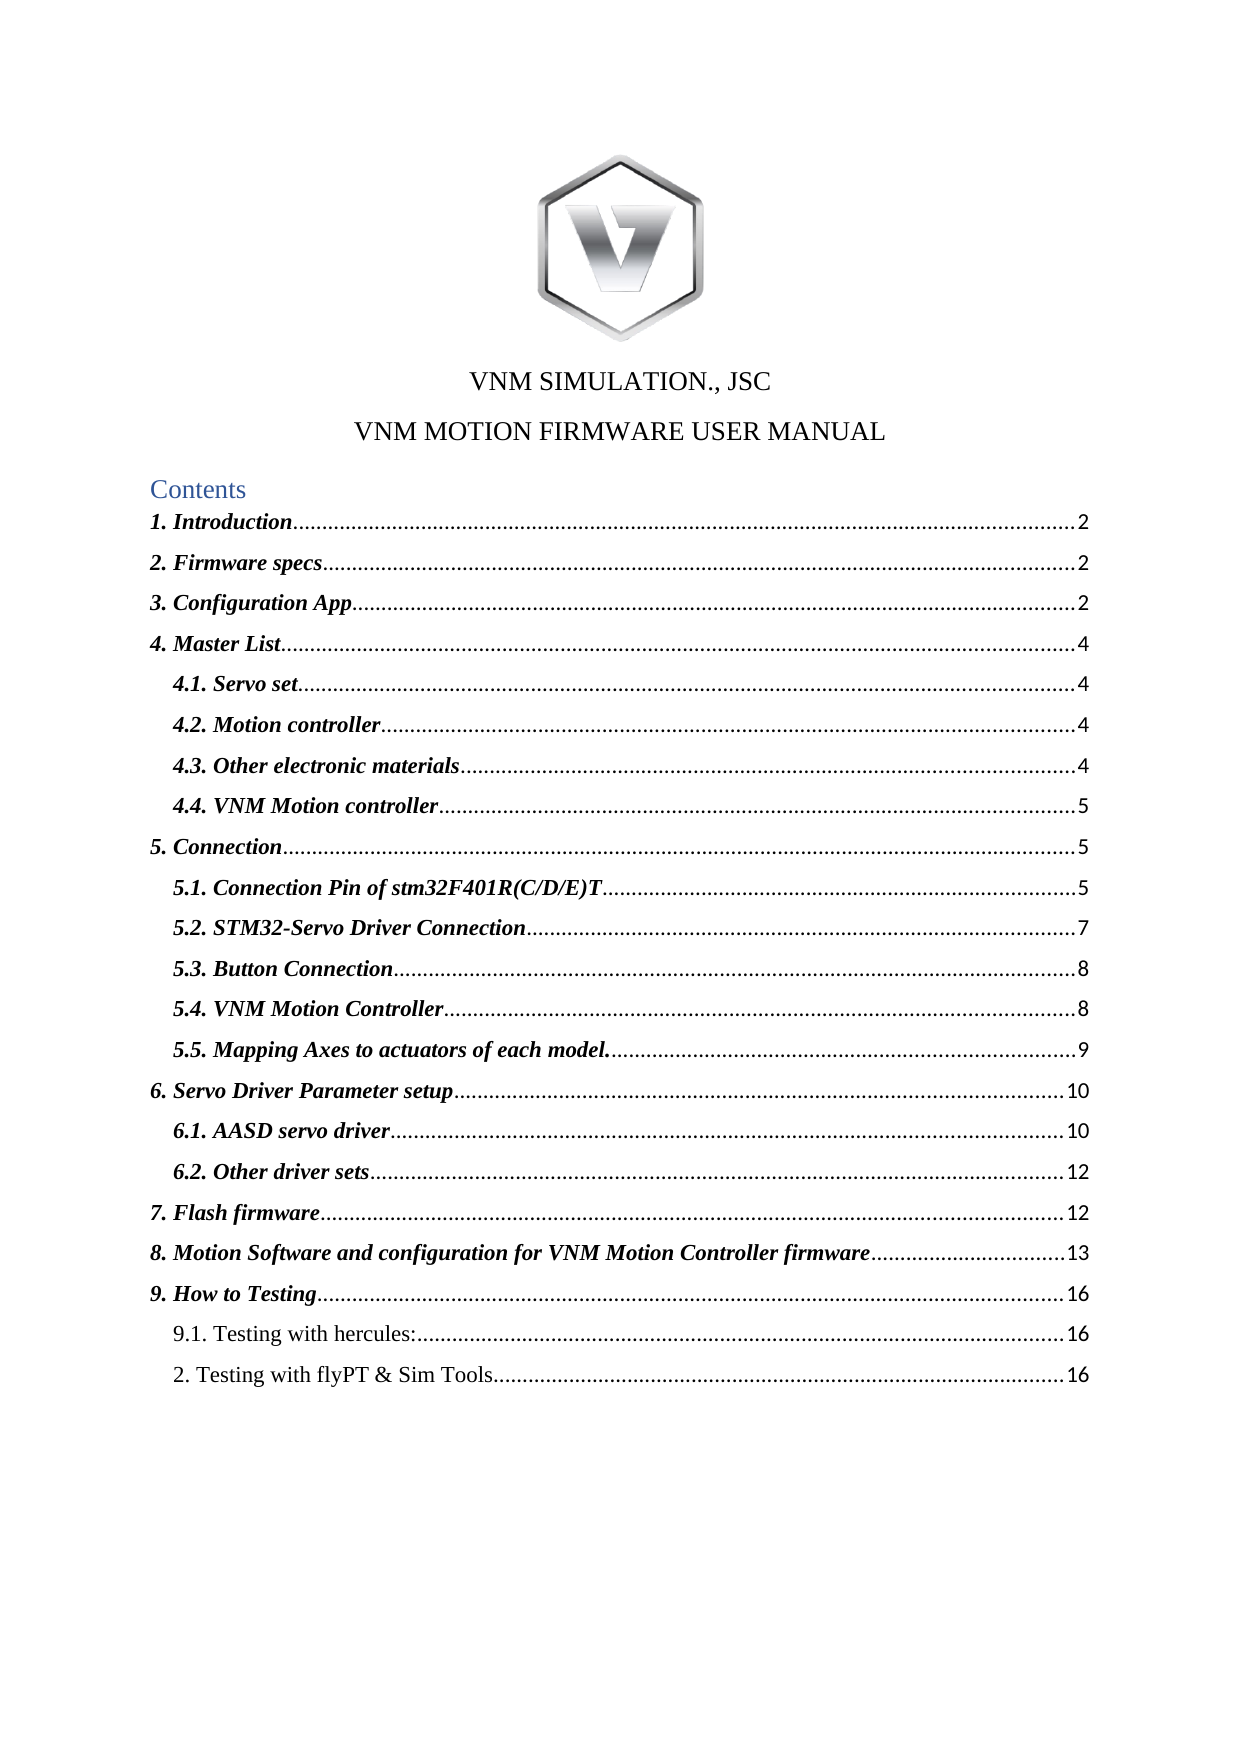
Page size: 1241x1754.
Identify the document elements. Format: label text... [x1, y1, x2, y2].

picture [531, 150, 710, 346]
text VNM MOTION FIRMWARE USER MANUAL [150, 415, 1090, 446]
text VNM SIMULATION., JSC [150, 365, 1090, 396]
